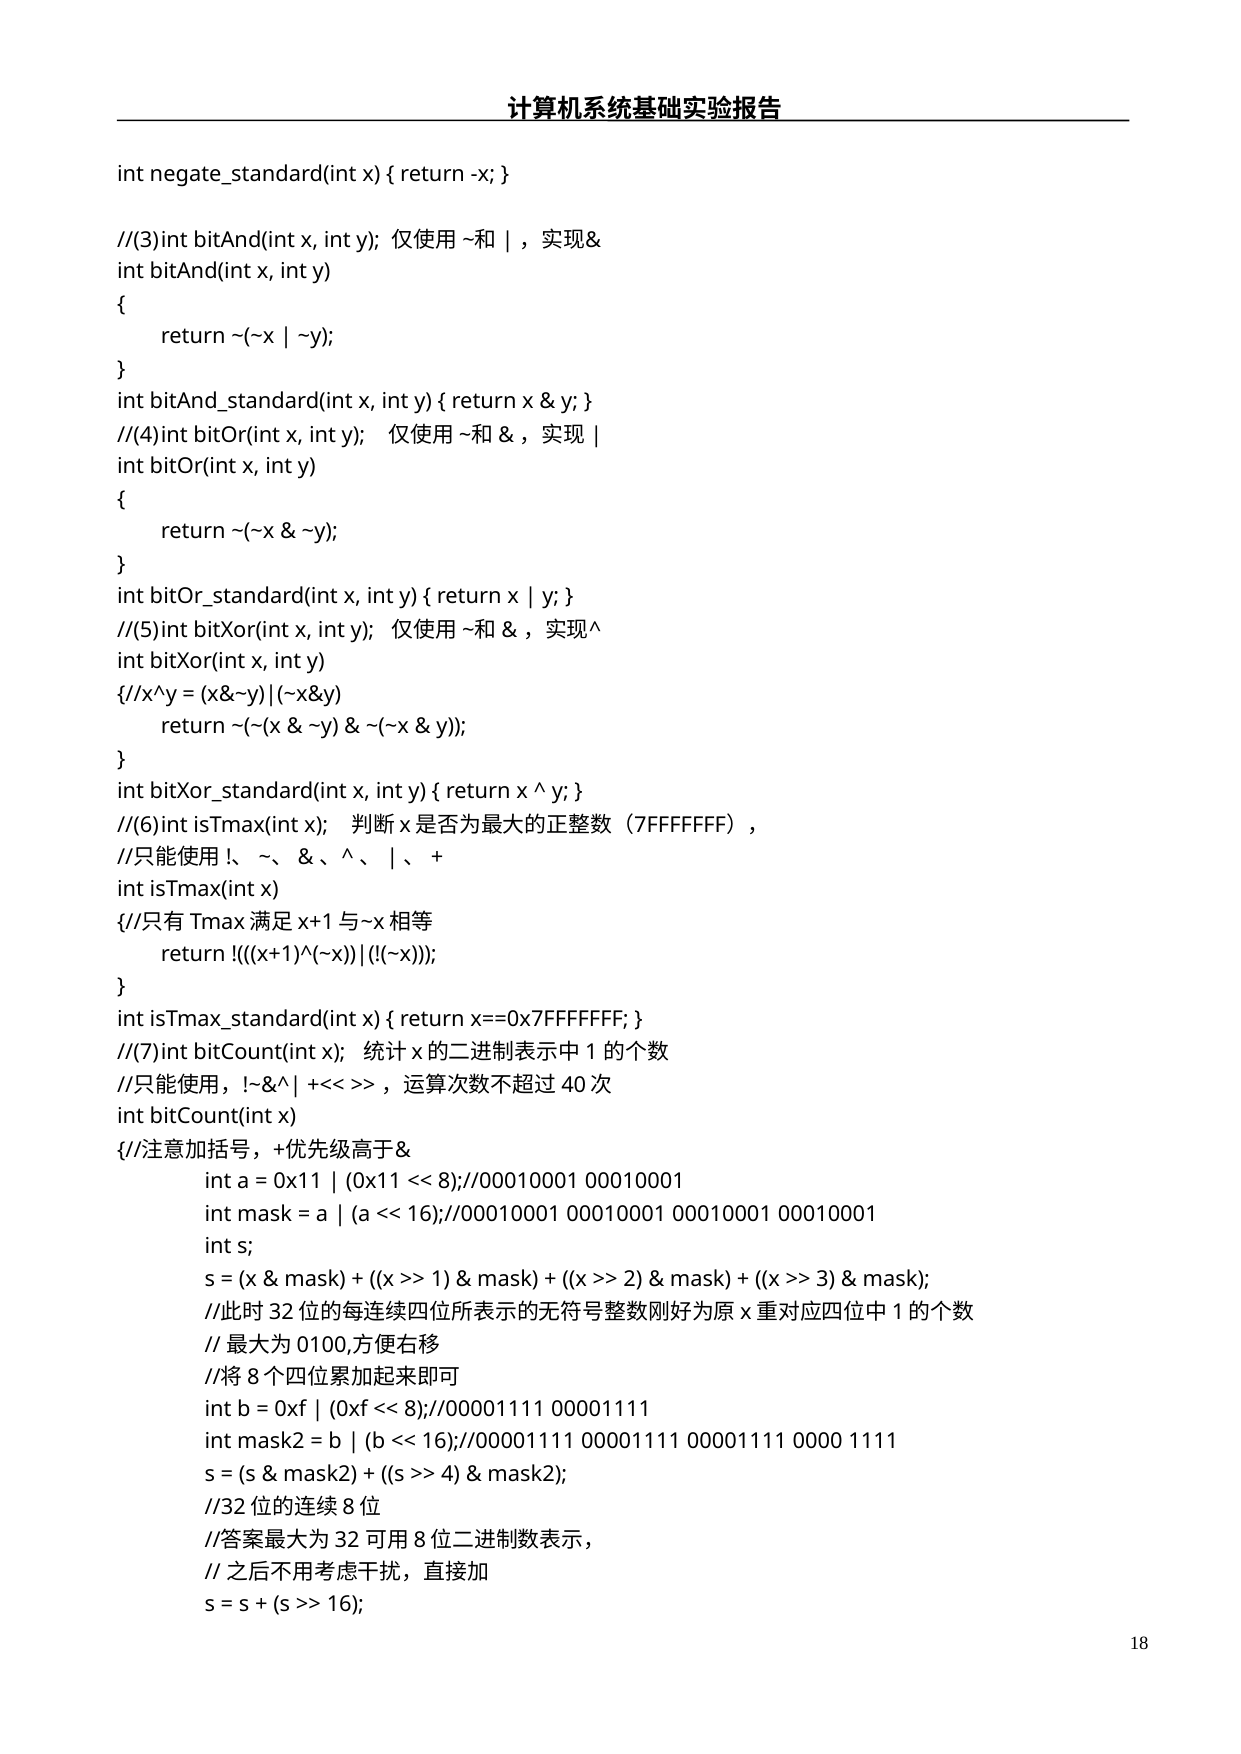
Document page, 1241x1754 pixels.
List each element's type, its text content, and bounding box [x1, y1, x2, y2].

text int s; [117, 1229, 1123, 1261]
text //此时32位的每连续四位所表示的无符号整数刚好为原x重对应四位中1的个数 [117, 1294, 1123, 1326]
text int bitOr_standard(int x, int y) { return x | y; } [117, 579, 1123, 611]
text //(7) int bitCount(int x); 统计x的二进制表示中 1 的个数 [117, 1034, 1123, 1066]
text //只能使用 !、 ~、 & 、^ 、 | 、 + [117, 839, 1123, 871]
text int bitOr(int x, int y) [117, 449, 1123, 481]
text //将8个四位累加起来即可 [117, 1359, 1123, 1391]
text {//x^y = (x&~y)|(~x&y) [117, 676, 1123, 709]
text int b = 0xf | (0xf << 8);//00001111 00001111 [117, 1391, 1123, 1424]
text //(3) int bitAnd(int x, int y); 仅使用 ~和 | ，实现& [117, 221, 1123, 254]
text //答案最大为32 可用8位二进制数表示， [117, 1521, 1123, 1554]
text //(4) int bitOr(int x, int y); 仅使用 ~和 & ，实现 | [117, 416, 1123, 449]
text int isTmax(int x) [117, 871, 1123, 904]
text int bitCount(int x) [117, 1099, 1123, 1131]
text // 之后不用考虑干扰，直接加 [117, 1554, 1123, 1586]
text {//只有Tmax满足x+1与~x相等 [117, 904, 1123, 936]
text //32位的连续8位 [117, 1489, 1123, 1521]
text int bitAnd(int x, int y) [117, 254, 1123, 286]
text //(6) int isTmax(int x); 判断x是否为最大的正整数（7FFFFFFF）， [117, 806, 1123, 839]
text int a = 0x11 | (0x11 << 8);//00010001 00010001 [117, 1164, 1123, 1196]
text {//注意加括号，+优先级高于& [117, 1131, 1123, 1164]
text } [117, 741, 1123, 774]
text return ~(~(x & ~y) & ~(~x & y)); [117, 709, 1123, 741]
text { [117, 481, 1123, 514]
text } [117, 546, 1123, 579]
text { [117, 286, 1123, 319]
text } [117, 351, 1123, 384]
text int bitXor_standard(int x, int y) { return x ^ y; } [117, 774, 1123, 806]
text } [117, 969, 1123, 1001]
text int bitXor(int x, int y) [117, 644, 1123, 676]
text int mask = a | (a << 16);//00010001 00010001 00010001 00010001 [117, 1196, 1123, 1229]
text int negate_standard(int x) { return -x; } [117, 156, 1123, 189]
text s = (s & mask2) + ((s >> 4) & mask2); [117, 1456, 1123, 1489]
text return ~(~x | ~y); [117, 319, 1123, 351]
text s = (x & mask) + ((x >> 1) & mask) + ((x >> 2) & mask) + ((x >> 3) & mask); [117, 1261, 1123, 1294]
text s = s + (s >> 16); [117, 1586, 1123, 1619]
text //(5) int bitXor(int x, int y); 仅使用 ~和 & ，实现^ [117, 611, 1123, 644]
text //只能使用，!~&^| +<< >> ，运算次数不超过 40次 [117, 1066, 1123, 1099]
text int mask2 = b | (b << 16);//00001111 00001111 00001111 0000 1111 [117, 1424, 1123, 1456]
text int bitAnd_standard(int x, int y) { return x & y; } [117, 384, 1123, 416]
text // 最大为0100,方便右移 [117, 1326, 1123, 1359]
text return !(((x+1)^(~x))|(!(~x))); [117, 936, 1123, 969]
text int isTmax_standard(int x) { return x==0x7FFFFFFF; } [117, 1001, 1123, 1034]
text return ~(~x & ~y); [117, 514, 1123, 546]
